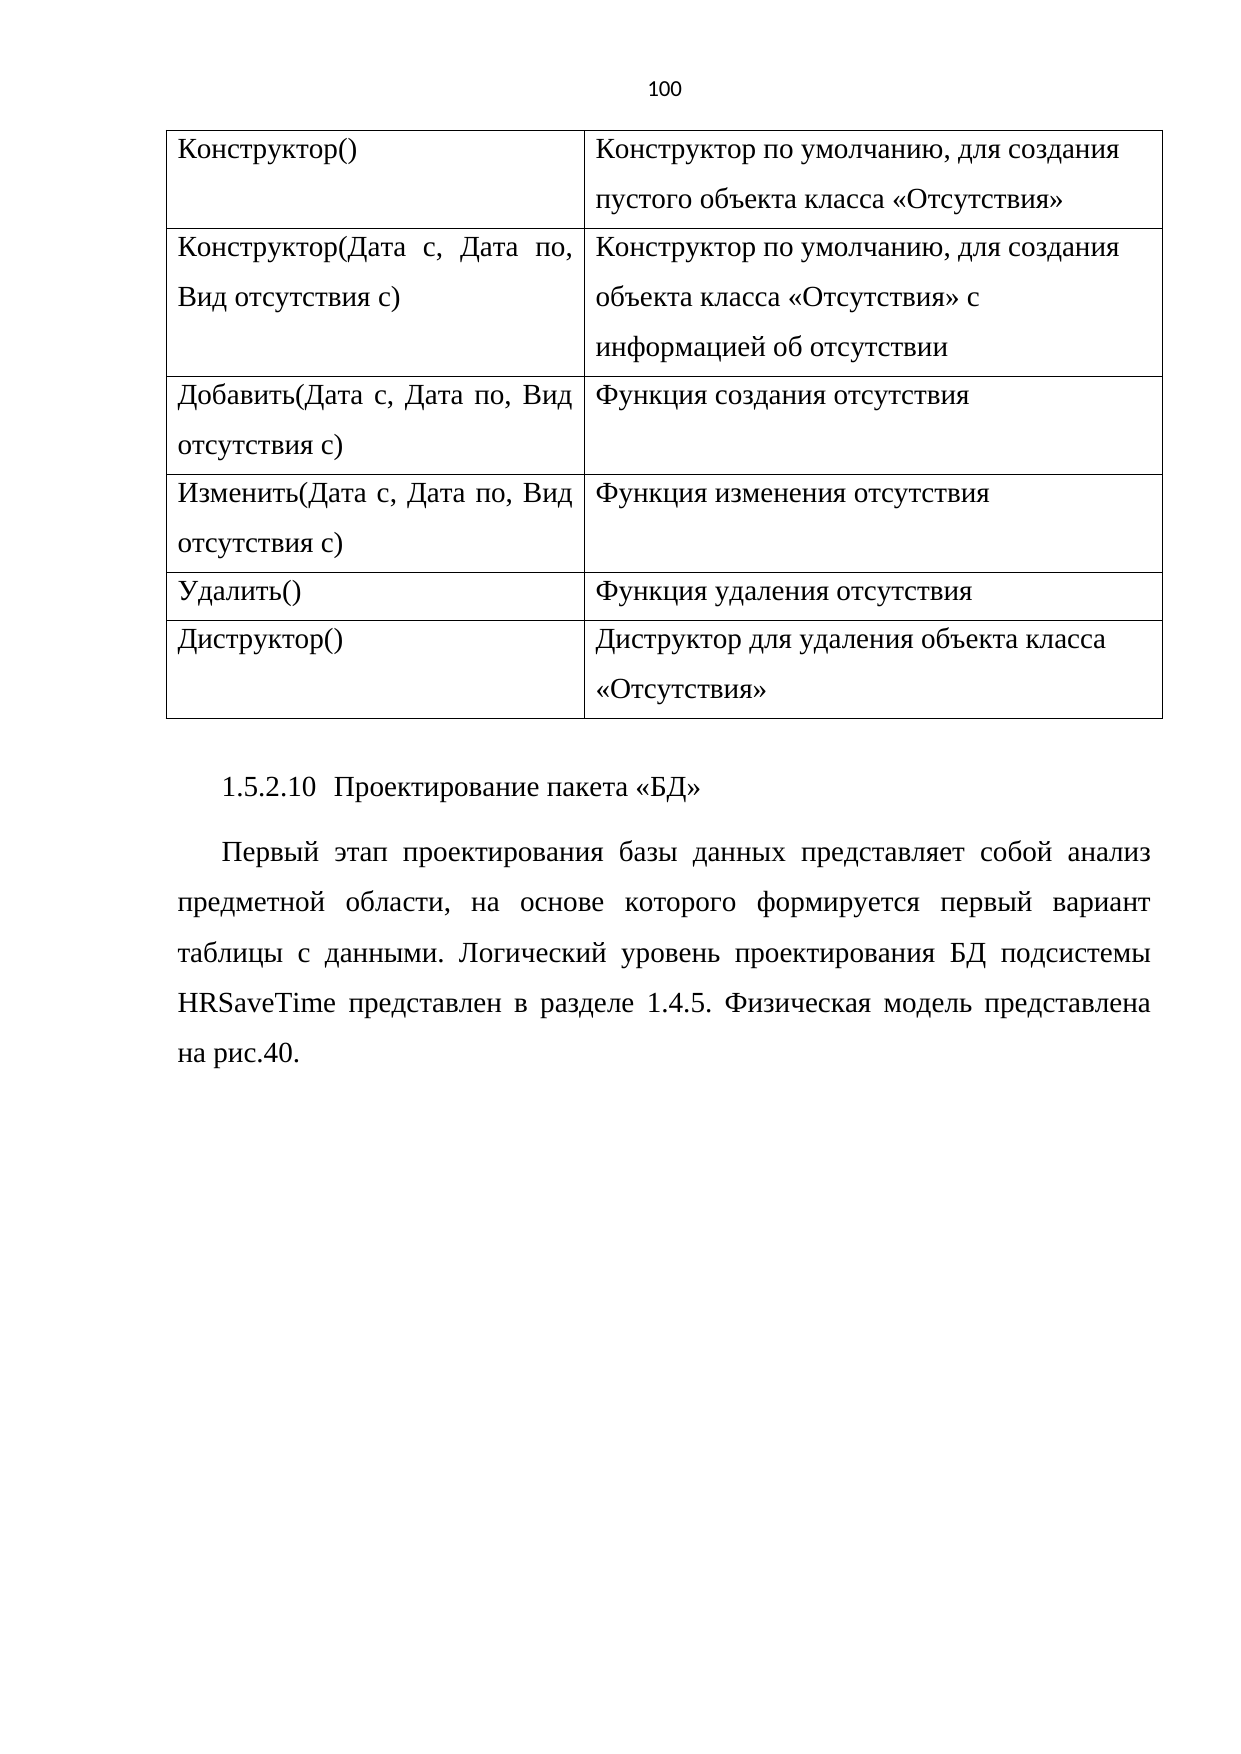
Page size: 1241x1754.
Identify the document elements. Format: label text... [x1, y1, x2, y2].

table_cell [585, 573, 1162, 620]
text Первый этап проектирования базы данных представляет собой анализ предметной области, на основе которого формируется первый вариант таблицы с данными. Логический уровень проектирования БД подсистемы HRSaveTime представлен в разделе 1.4.5. Физическая модель представлена на рис.40. [177, 834, 1152, 1069]
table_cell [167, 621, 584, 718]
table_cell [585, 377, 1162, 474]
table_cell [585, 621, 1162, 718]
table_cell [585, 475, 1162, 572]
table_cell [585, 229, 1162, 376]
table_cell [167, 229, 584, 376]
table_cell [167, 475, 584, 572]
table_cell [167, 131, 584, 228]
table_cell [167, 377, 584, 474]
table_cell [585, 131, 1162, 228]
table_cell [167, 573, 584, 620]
list Проектирование пакета «БД» [221, 769, 1152, 803]
